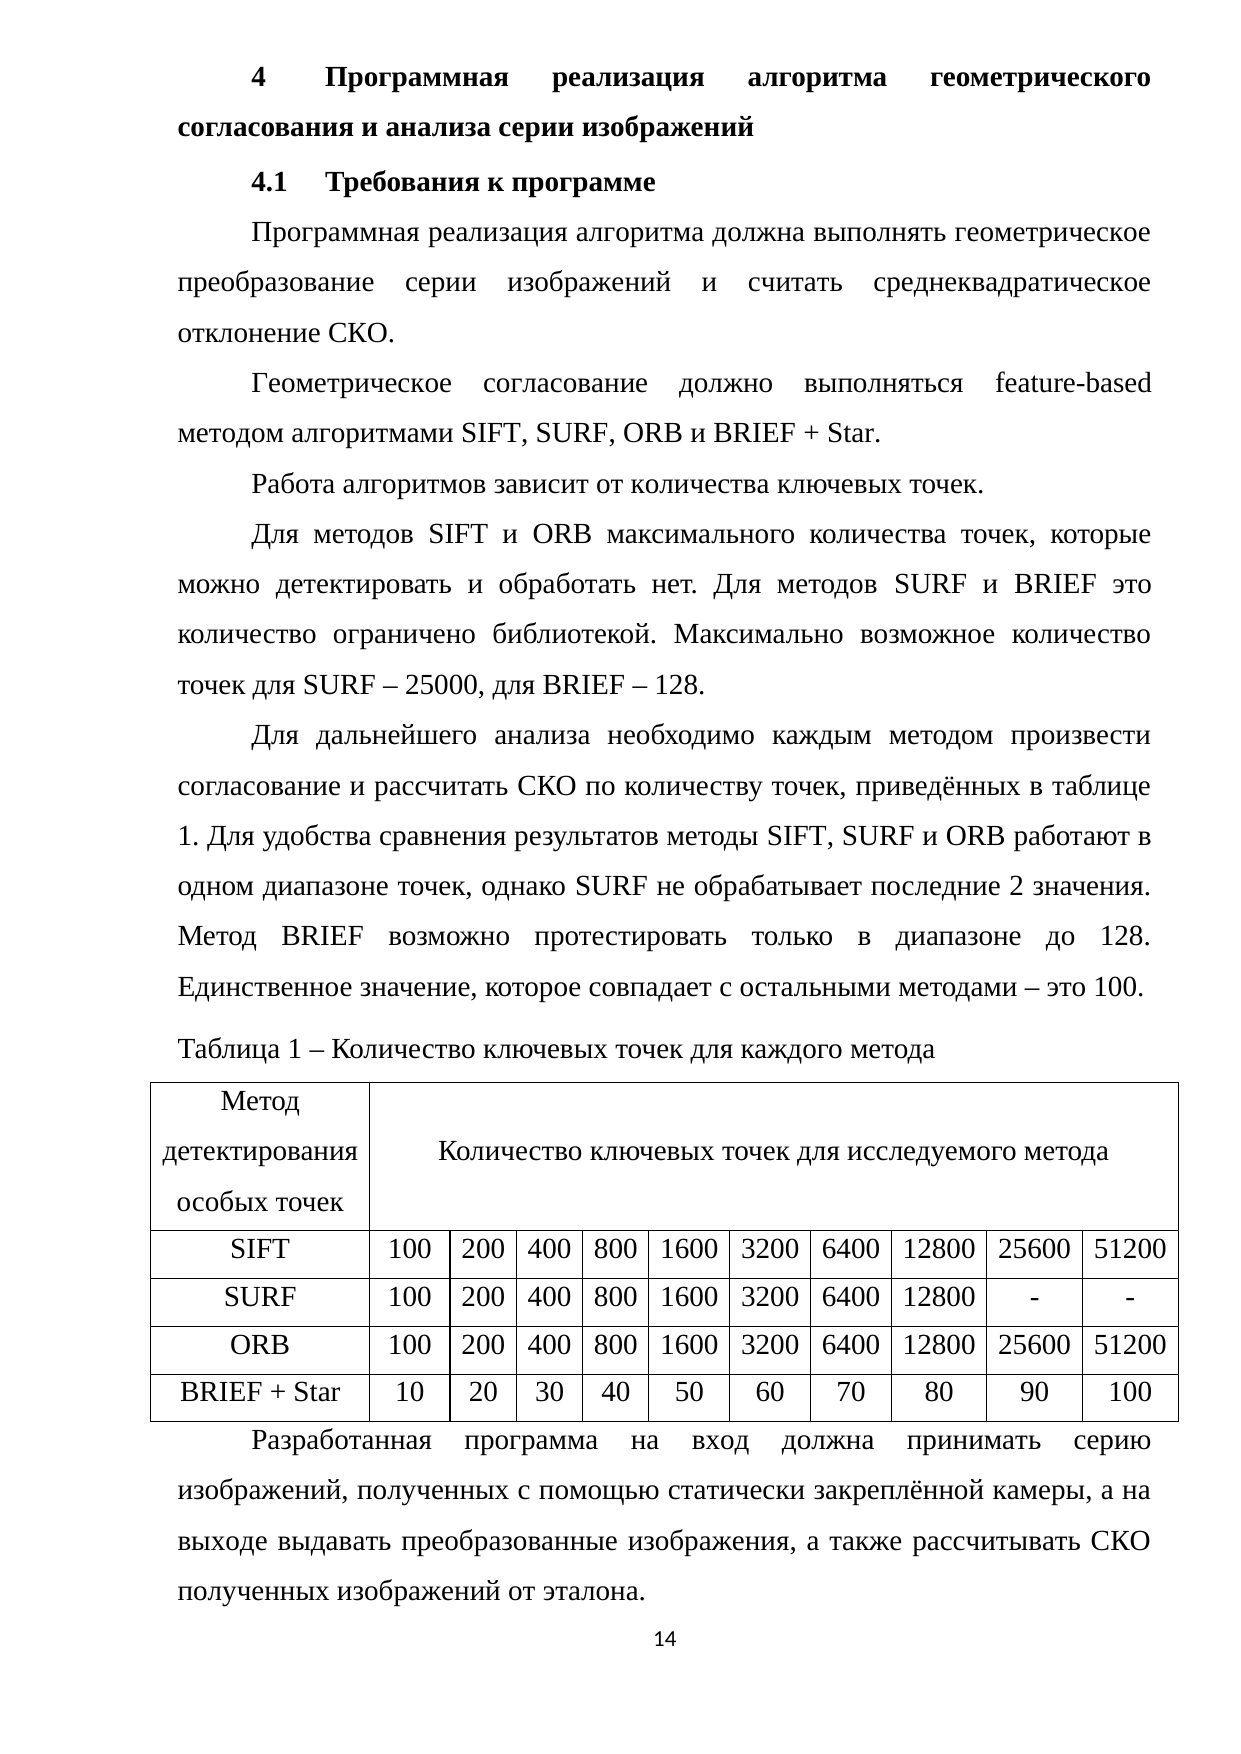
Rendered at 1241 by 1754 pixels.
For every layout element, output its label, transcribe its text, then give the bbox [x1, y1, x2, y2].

table_cell 40 [583, 1375, 648, 1421]
table_cell SIFT [151, 1231, 369, 1278]
text Для методов SIFT и ORB максимального количества точек, которые можно детектировать и обработать нет. Для методов SURF и BRIEF это количество ограничено библиотекой. Максимально возможное количество точек для SURF – 25000, для BRIEF – 128. [177, 516, 1152, 701]
table_cell 400 [517, 1279, 582, 1326]
table_header Метод детектирования особых точек [151, 1083, 369, 1230]
table_cell 200 [451, 1279, 516, 1326]
table_cell 200 [451, 1327, 516, 1373]
table_cell 1600 [649, 1327, 729, 1373]
table_cell 200 [451, 1231, 516, 1278]
table_cell 6400 [811, 1279, 891, 1326]
table_cell - [987, 1279, 1082, 1326]
table_cell 20 [451, 1375, 516, 1421]
table_cell 12800 [892, 1327, 986, 1373]
text Разработанная программа на вход должна принимать серию изображений, полученных с помощью статически закреплённой камеры, а на выходе выдавать преобразованные изображения, а также рассчитывать СКО полученных изображений от эталона. [177, 1422, 1152, 1607]
table_cell 70 [811, 1375, 891, 1421]
table_cell 30 [517, 1375, 582, 1421]
table_cell ORB [151, 1327, 369, 1373]
table_cell BRIEF + Star [151, 1375, 369, 1421]
table_cell 60 [730, 1375, 810, 1421]
table_cell 51200 [1083, 1327, 1178, 1373]
table_cell - [1083, 1279, 1178, 1326]
table_cell 1600 [649, 1279, 729, 1326]
table_cell 800 [583, 1279, 648, 1326]
table_cell 3200 [730, 1279, 810, 1326]
text Таблица 1 – Количество ключевых точек для каждого метода [177, 1032, 1152, 1065]
table_cell 25600 [987, 1327, 1082, 1373]
table_header Количество ключевых точек для исследуемого метода [370, 1083, 1178, 1230]
text Работа алгоритмов зависит от количества ключевых точек. [177, 466, 1152, 499]
table_cell 80 [892, 1375, 986, 1421]
table_cell 90 [987, 1375, 1082, 1421]
subtitle Требования к программе [177, 164, 1152, 197]
table_cell 400 [517, 1231, 582, 1278]
table_cell 100 [370, 1327, 449, 1373]
text Геометрическое согласование должно выполняться feature-based методом алгоритмами SIFT, SURF, ORB и BRIEF + Star. [177, 365, 1152, 449]
table_cell 12800 [892, 1231, 986, 1278]
table_cell 100 [1083, 1375, 1178, 1421]
table_cell 51200 [1083, 1231, 1178, 1278]
table_cell 50 [649, 1375, 729, 1421]
table_cell 800 [583, 1231, 648, 1278]
subtitle Программная реализация алгоритма геометрического согласования и анализа серии изображений [177, 59, 1152, 143]
table_cell 100 [370, 1279, 449, 1326]
text Для дальнейшего анализа необходимо каждым методом произвести согласование и рассчитать СКО по количеству точек, приведённых в таблице 1. Для удобства сравнения результатов методы SIFT, SURF и ORB работают в одном диапазоне точек, однако SURF не обрабатывает последние 2 значения. Метод BRIEF возможно протестировать только в диапазоне до 128. Единственное значение, которое совпадает с остальными методами – это 100. [177, 717, 1152, 1002]
table_cell 3200 [730, 1327, 810, 1373]
table_cell SURF [151, 1279, 369, 1326]
table_cell 12800 [892, 1279, 986, 1326]
table_cell 10 [370, 1375, 449, 1421]
text Программная реализация алгоритма должна выполнять геометрическое преобразование серии изображений и считать среднеквадратическое отклонение СКО. [177, 214, 1152, 348]
table_cell 3200 [730, 1231, 810, 1278]
table_cell 6400 [811, 1327, 891, 1373]
table_cell 1600 [649, 1231, 729, 1278]
table_cell 800 [583, 1327, 648, 1373]
table_cell 400 [517, 1327, 582, 1373]
table_cell 100 [370, 1231, 449, 1278]
table_cell 25600 [987, 1231, 1082, 1278]
table_cell 6400 [811, 1231, 891, 1278]
